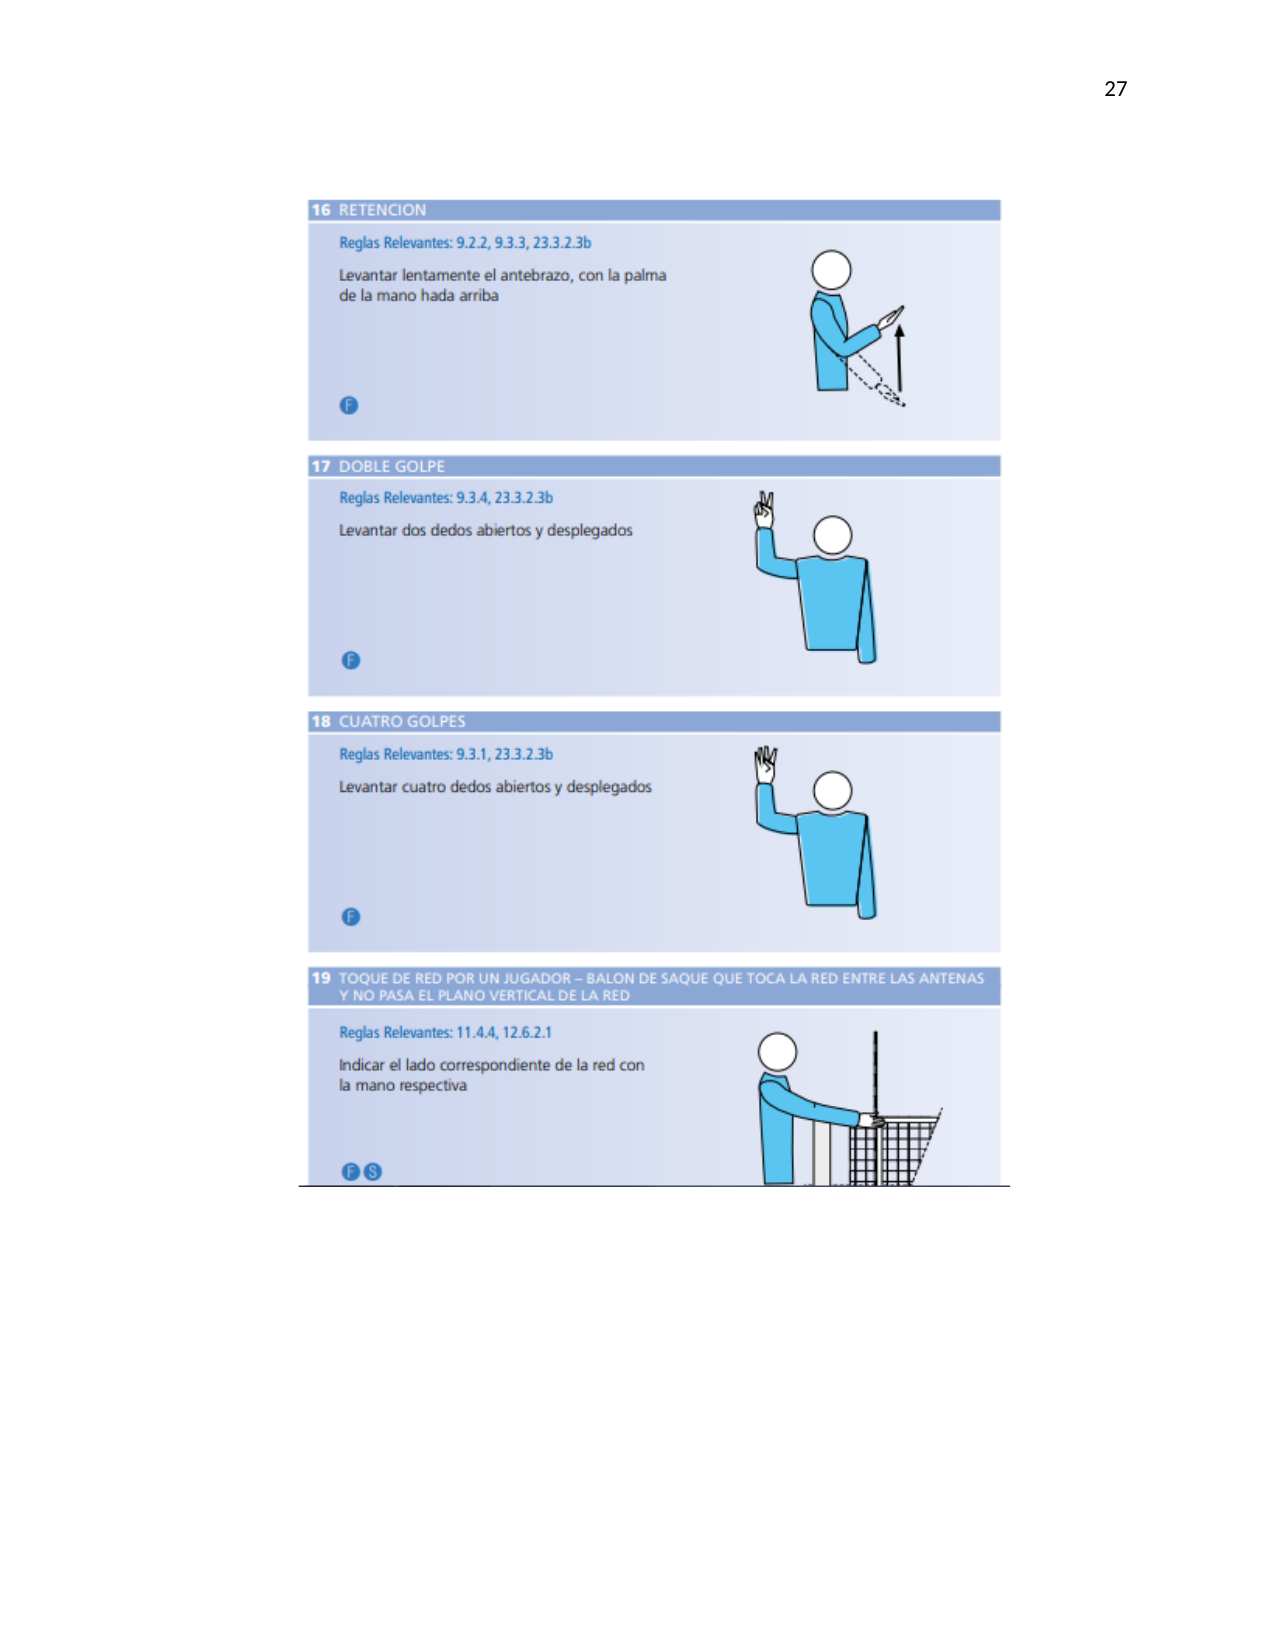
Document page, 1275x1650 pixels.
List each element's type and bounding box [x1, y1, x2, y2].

picture [298, 196, 1011, 1187]
